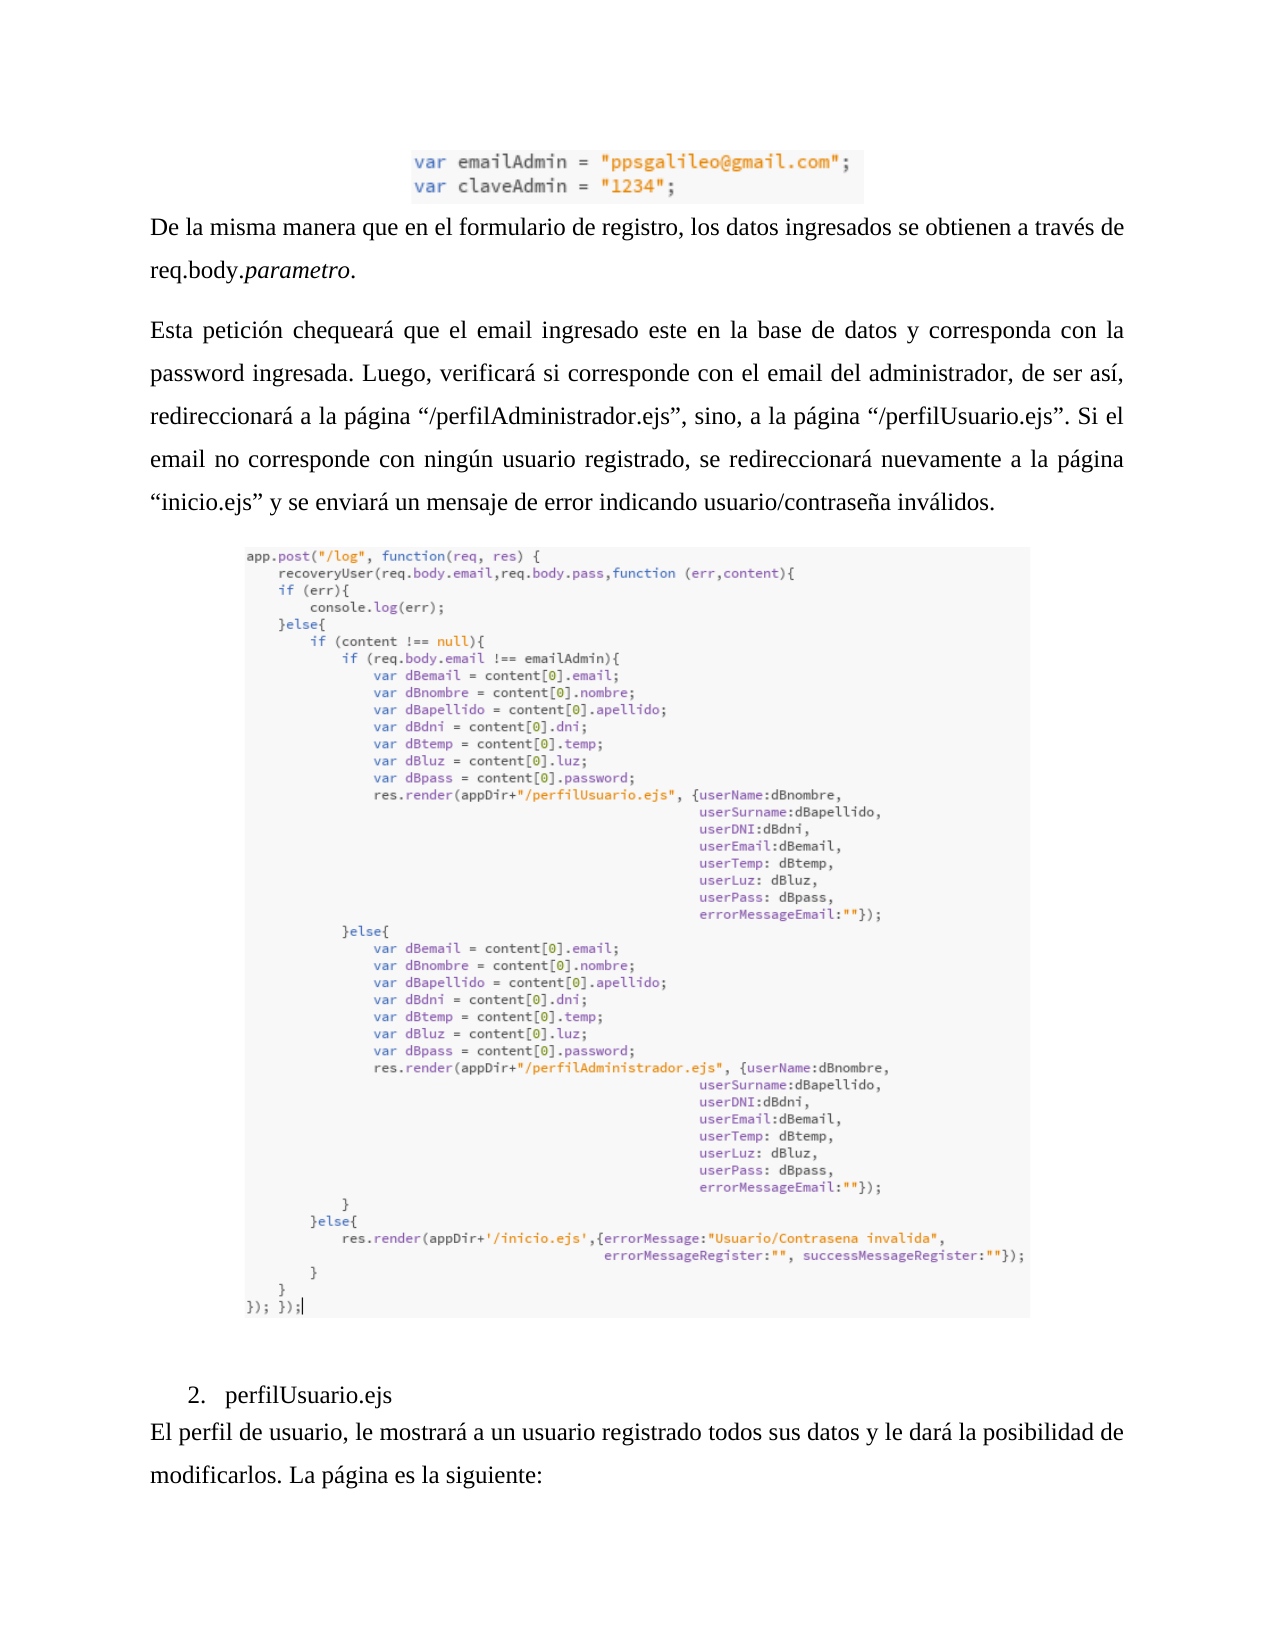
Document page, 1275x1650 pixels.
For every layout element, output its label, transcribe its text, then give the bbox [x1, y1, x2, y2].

text De la misma manera que en el formulario de registro, los datos ingresados se obtienen a través de req.body.parametro. [150, 212, 1125, 284]
picture [244, 547, 1031, 1318]
text Esta petición chequeará que el email ingresado este en la base de datos y corresponda con la password ingresada. Luego, verificará si corresponde con el email del administrador, de ser así, redireccionará a la página “/perfilAdministrador.ejs”, sino, a la página “/perfilUsuario.ejs”. Si el email no corresponde con ningún usuario registrado, se redireccionará nuevamente a la página “inicio.ejs” y se enviará un mensaje de error indicando usuario/contraseña inválidos. [150, 315, 1125, 516]
text El perfil de usuario, le mostrará a un usuario registrado todos sus datos y le dará la posibilidad de modificarlos. La página es la siguiente: [150, 1417, 1125, 1489]
picture [411, 150, 864, 204]
list perfilUsuario.ejs [187, 1380, 1125, 1409]
